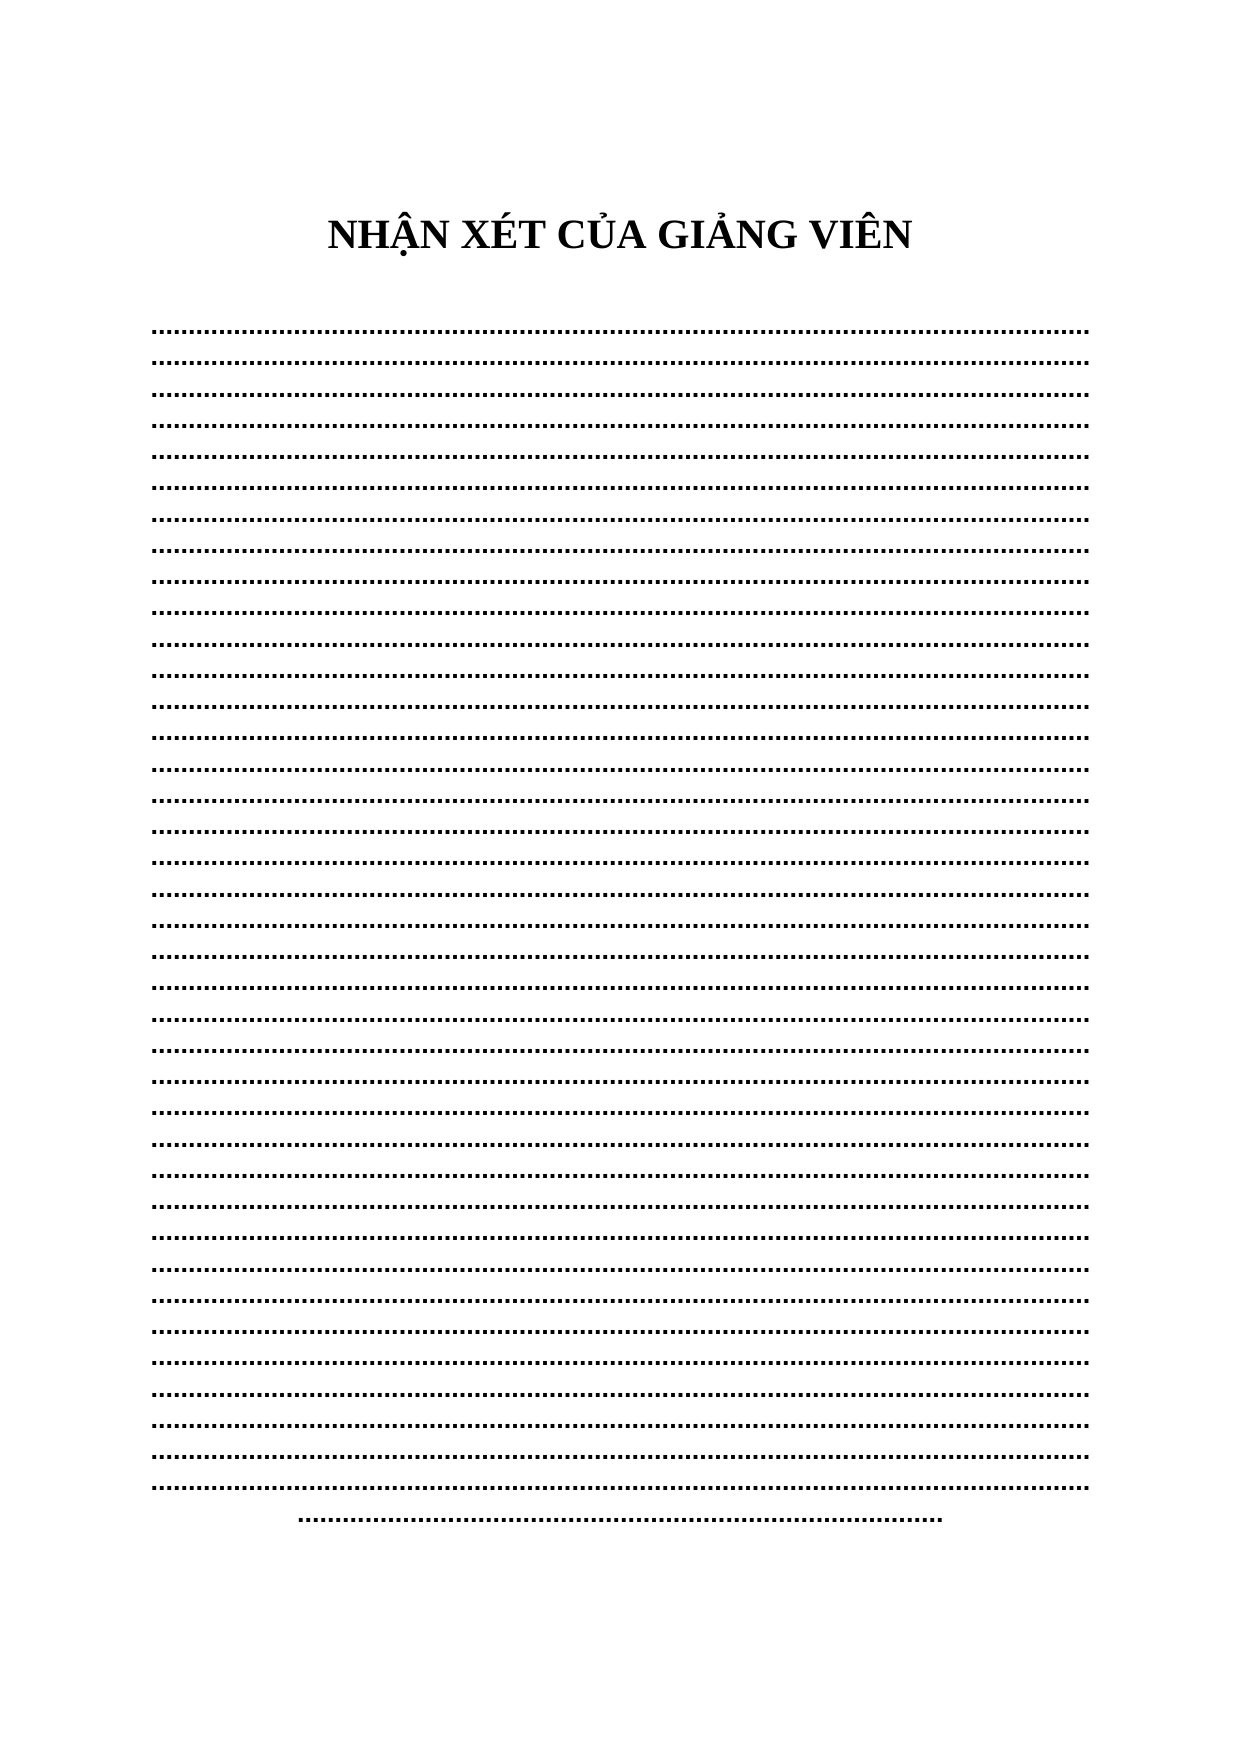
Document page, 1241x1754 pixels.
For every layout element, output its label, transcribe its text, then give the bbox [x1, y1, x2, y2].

text NHẬN XÉT CỦA GIẢNG VIÊN [150, 210, 1090, 258]
text .................................................................................................................................................................................................................................................................................................................................................................................................................................................................................................................................................................................................................................................................................................................................................................................................................................................................................................................................................................................................................................................................................................................................................................................................................................................................................................................................................................................................................................................................................................................................................................................................................................................................................................................................................................................................................................................................................................................................................................................................................................................................................................................................................................................................................................................................................................................................................................................................................................................................................................................................................................................................................................................................................................................................................................................................................................................................................................................................................................................................................................................................................................................................................................................................................................................................................................................................................................................................................................................................................................................................................................................................................................................................................................................................................................................................................................................................................................................................................................................................................................................................................................................................................................................................................................................................................................................................................................................................................................................................................................................................................................................................................................................................................................................................................................................................................................................................................................................................................................................................................................... [150, 283, 1090, 1528]
